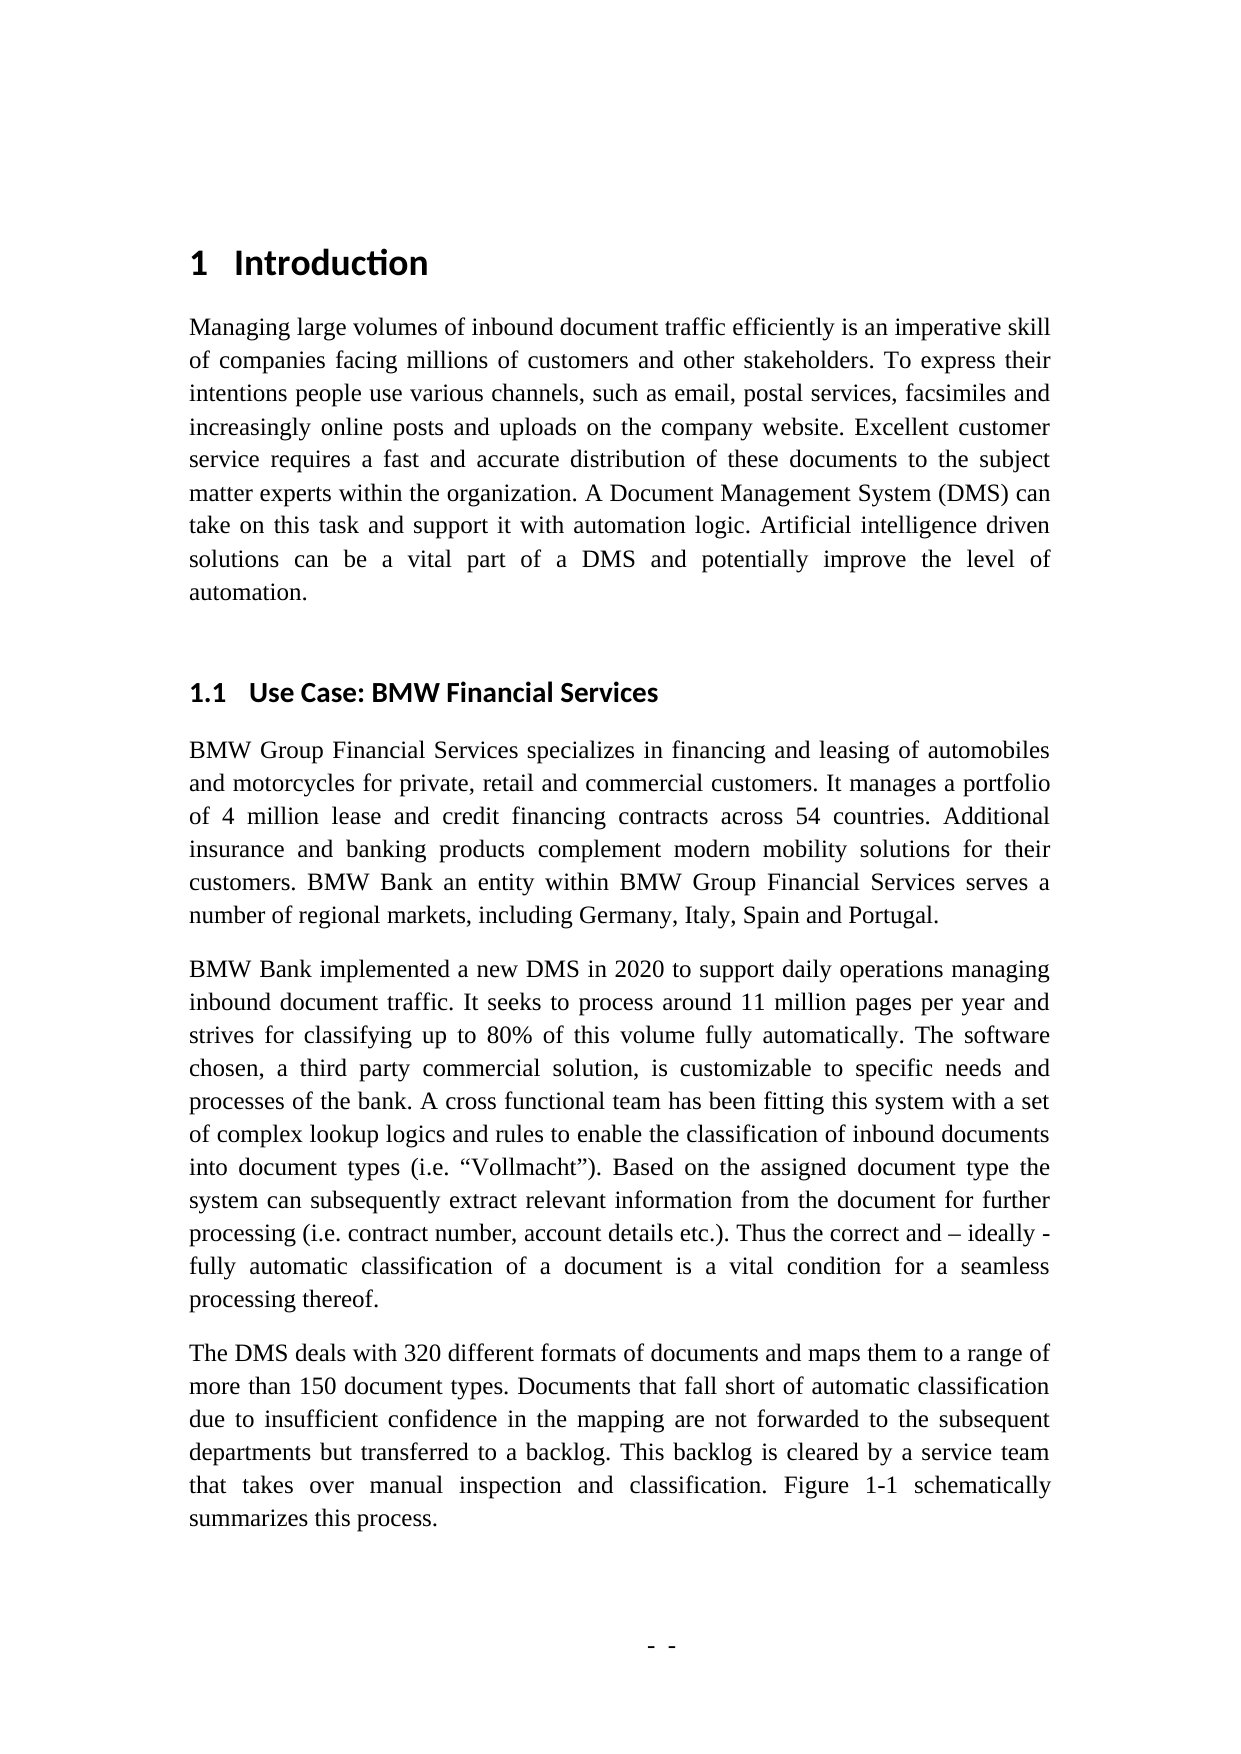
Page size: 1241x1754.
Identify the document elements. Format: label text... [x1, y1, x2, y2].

text The DMS deals with 320 different formats of documents and maps them to a range of more than 150 document types. Documents that fall short of automatic classification due to insufficient confidence in the mapping are not forwarded to the subsequent departments but transferred to a backlog. This backlog is cleared by a service team that takes over manual inspection and classification. Figure 1-1 schematically summarizes this process. [189, 1338, 1051, 1532]
subtitle Introduction [189, 239, 1051, 285]
text BMW Bank implemented a new DMS in 2020 to support daily operations managing inbound document traffic. It seeks to process around 11 million pages per year and strives for classifying up to 80% of this volume fully automatically. The software chosen, a third party commercial solution, is customizable to specific needs and processes of the bank. A cross functional team has been fitting this system with a set of complex lookup logics and rules to enable the classification of inbound documents into document types (i.e. “Vollmacht”). Based on the assigned document type the system can subsequently extract relevant information from the document for further processing (i.e. contract number, account details etc.). Thus the correct and – ideally - fully automatic classification of a document is a vital condition for a seamless processing thereof. [189, 954, 1051, 1313]
text BMW Group Financial Services specializes in financing and leasing of automobiles and motorcycles for private, retail and commercial customers. It manages a portfolio of 4 million lease and credit financing contracts across 54 countries. Additional insurance and banking products complement modern mobility solutions for their customers. BMW Bank an entity within BMW Group Financial Services serves a number of regional markets, including Germany, Italy, Spain and Portugal. [189, 735, 1051, 929]
text Managing large volumes of inbound document traffic efficiently is an imperative skill of companies facing millions of customers and other stakeholders. To express their intentions people use various channels, such as email, postal services, facsimiles and increasingly online posts and uploads on the company website. Excellent customer service requires a fast and accurate distribution of these documents to the subject matter experts within the organization. A Document Management System (DMS) can take on this task and support it with automation logic. Artificial intelligence driven solutions can be a vital part of a DMS and potentially improve the level of automation. [189, 312, 1051, 605]
subtitle Use Case: BMW Financial Services [189, 674, 1051, 710]
